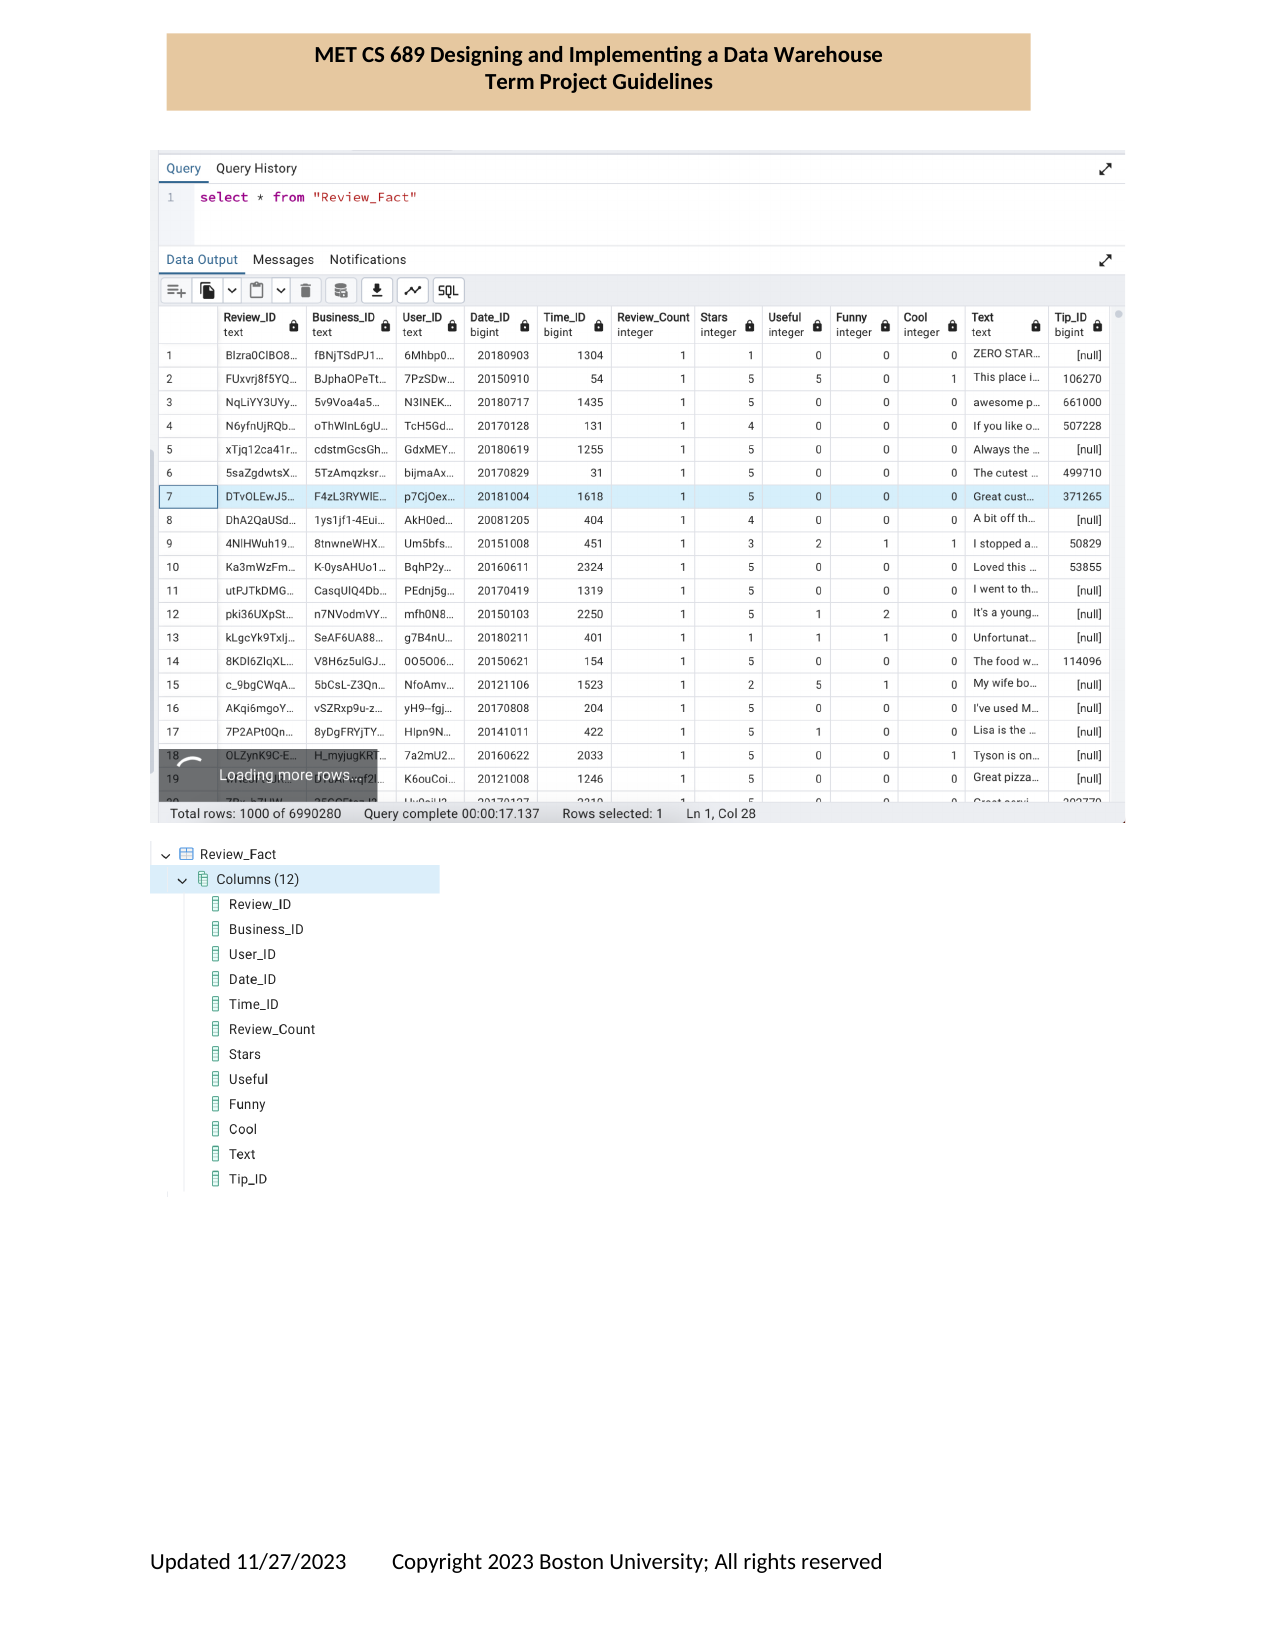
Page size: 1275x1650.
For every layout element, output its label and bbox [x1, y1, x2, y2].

picture [150, 150, 1125, 823]
picture [150, 841, 440, 1197]
